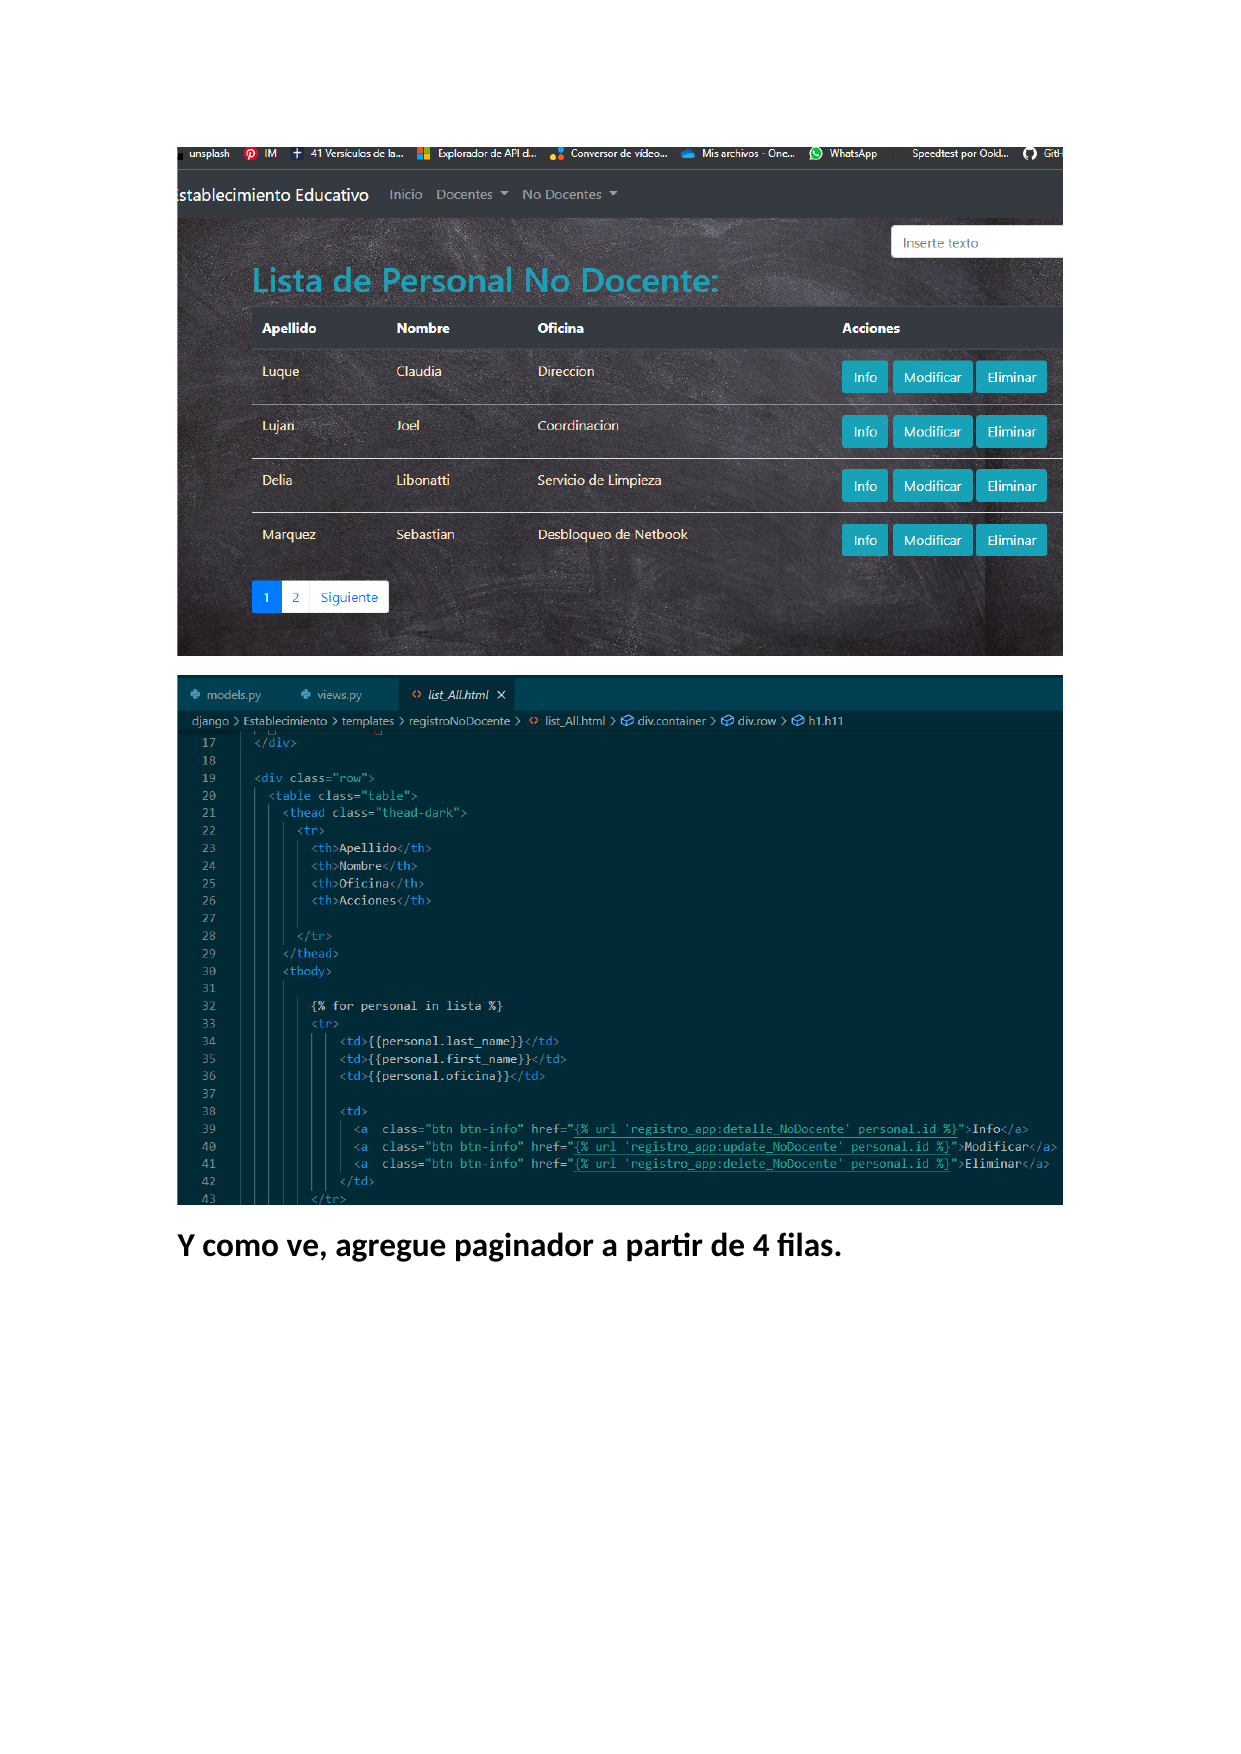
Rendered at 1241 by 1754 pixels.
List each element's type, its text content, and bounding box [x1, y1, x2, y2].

text Y como ve, agregue paginador a partir de 4 filas. [177, 1224, 1063, 1264]
picture [302, 690, 310, 698]
picture [177, 147, 1063, 656]
picture [963, 1143, 971, 1150]
picture [191, 690, 199, 698]
picture [501, 1058, 512, 1062]
